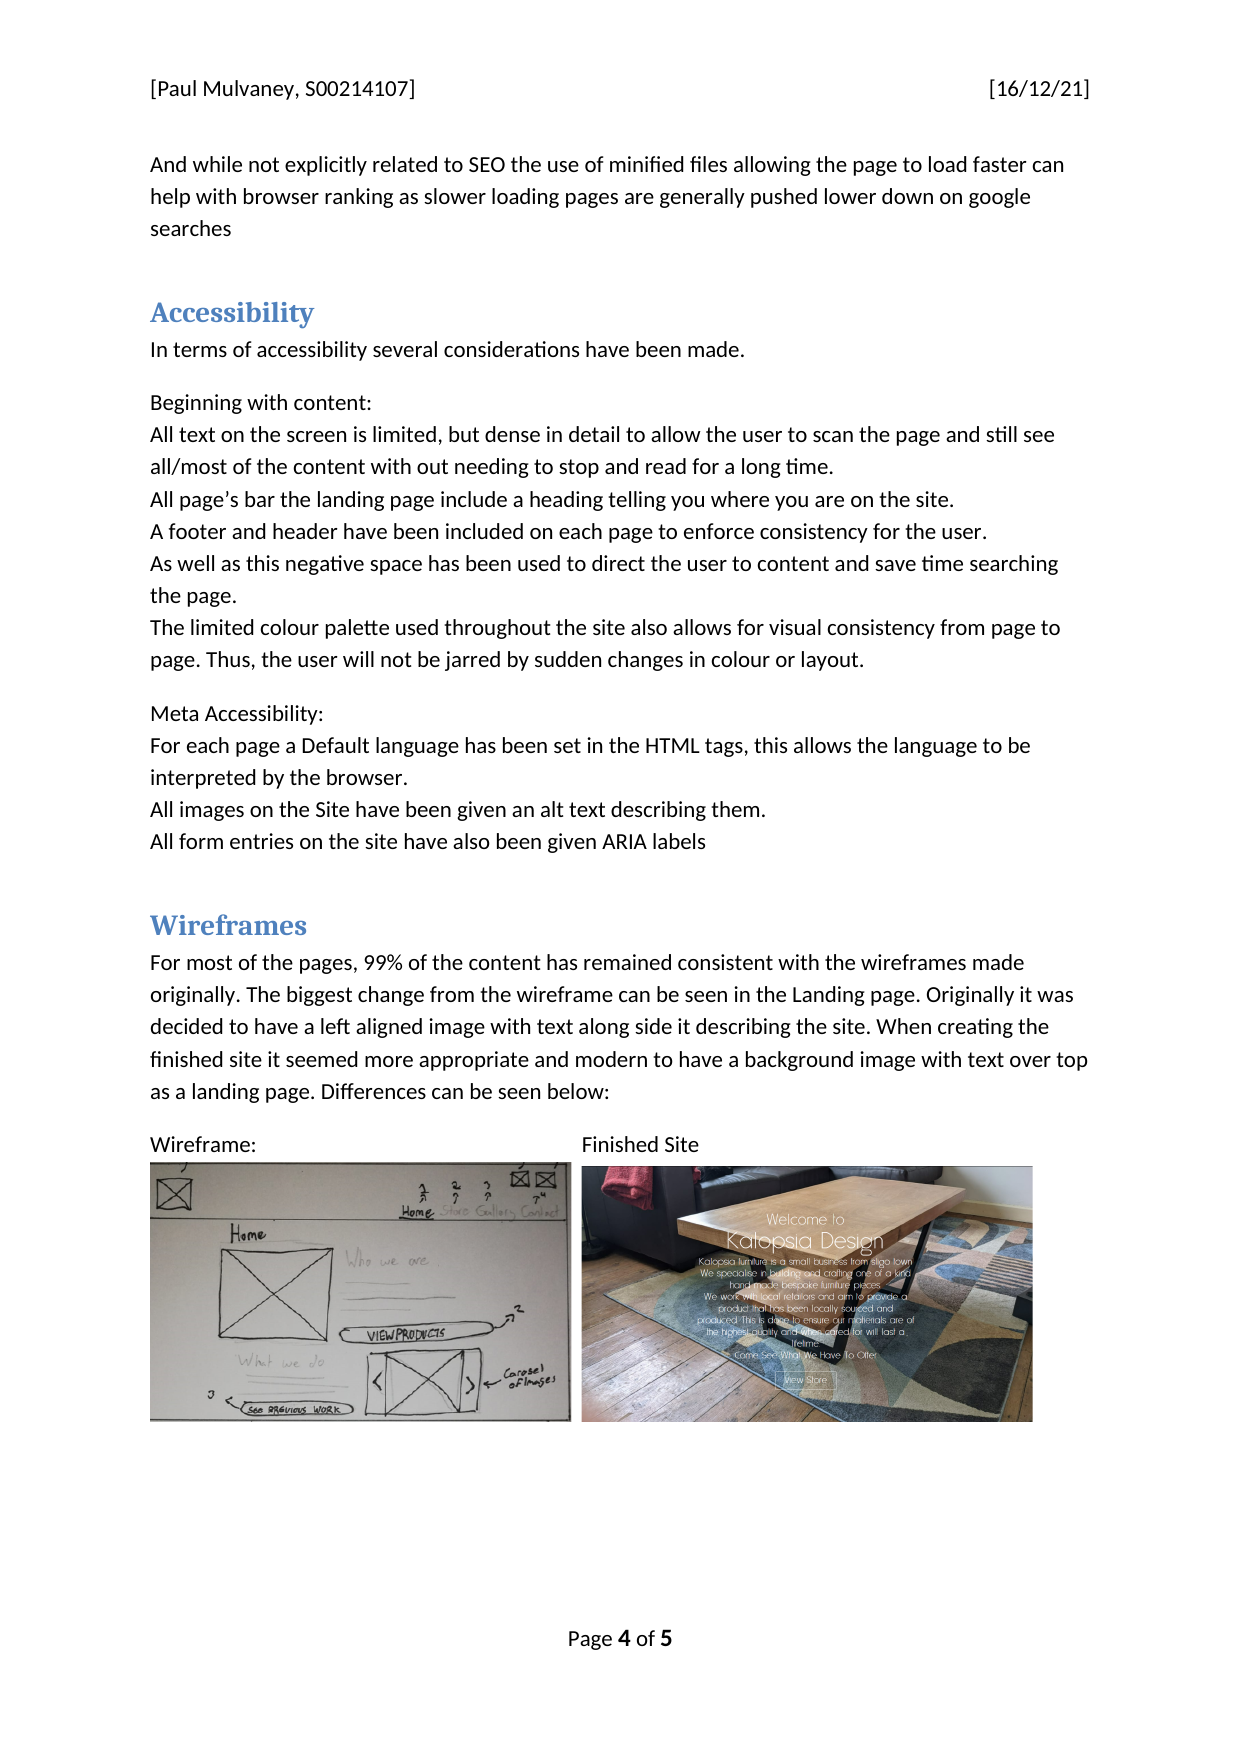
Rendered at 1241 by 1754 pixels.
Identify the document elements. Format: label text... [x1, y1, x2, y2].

text And while not explicitly related to SEO the use of minified files allowing the page to load faster can help with browser ranking as slower loading pages are generally pushed lower down on google searches [150, 150, 1090, 242]
text For most of the pages, 99% of the content has remained consistent with the wireframes made originally. The biggest change from the wireframe can be seen in the Landing page. Originally it was decided to have a left aligned image with text along side it describing the site. When creating the finished site it seemed more appropriate and modern to have a background image with text over top as a landing page. Differences can be seen below: [150, 948, 1090, 1105]
subtitle Accessibility [150, 297, 1090, 330]
subtitle Wireframes [150, 909, 1090, 943]
text Meta Accessibility: For each page a Default language has been set in the HTML tags, this allows the language to be interpreted by the browser. All images on the Site have been given an alt text describing them. All form entries on the site have also been given ARIA labels [150, 699, 1090, 855]
picture [150, 1162, 572, 1422]
text Beginning with content: All text on the screen is limited, but dense in detail to allow the user to scan the page and still see all/most of the content with out needing to stop and read for a long time. All page’s bar the landing page include a heading telling you where you are on the site. A footer and header have been included on each page to enforce consistency for the user. As well as this negative space has been used to direct the user to content and save time searching the page. The limited colour palette used throughout the site also allows for visual consistency from page to page. Thus, the user will not be jarred by sudden changes in colour or layout. [150, 388, 1090, 674]
text In terms of accessibility several considerations have been made. [150, 335, 1090, 363]
picture [581, 1166, 1033, 1422]
